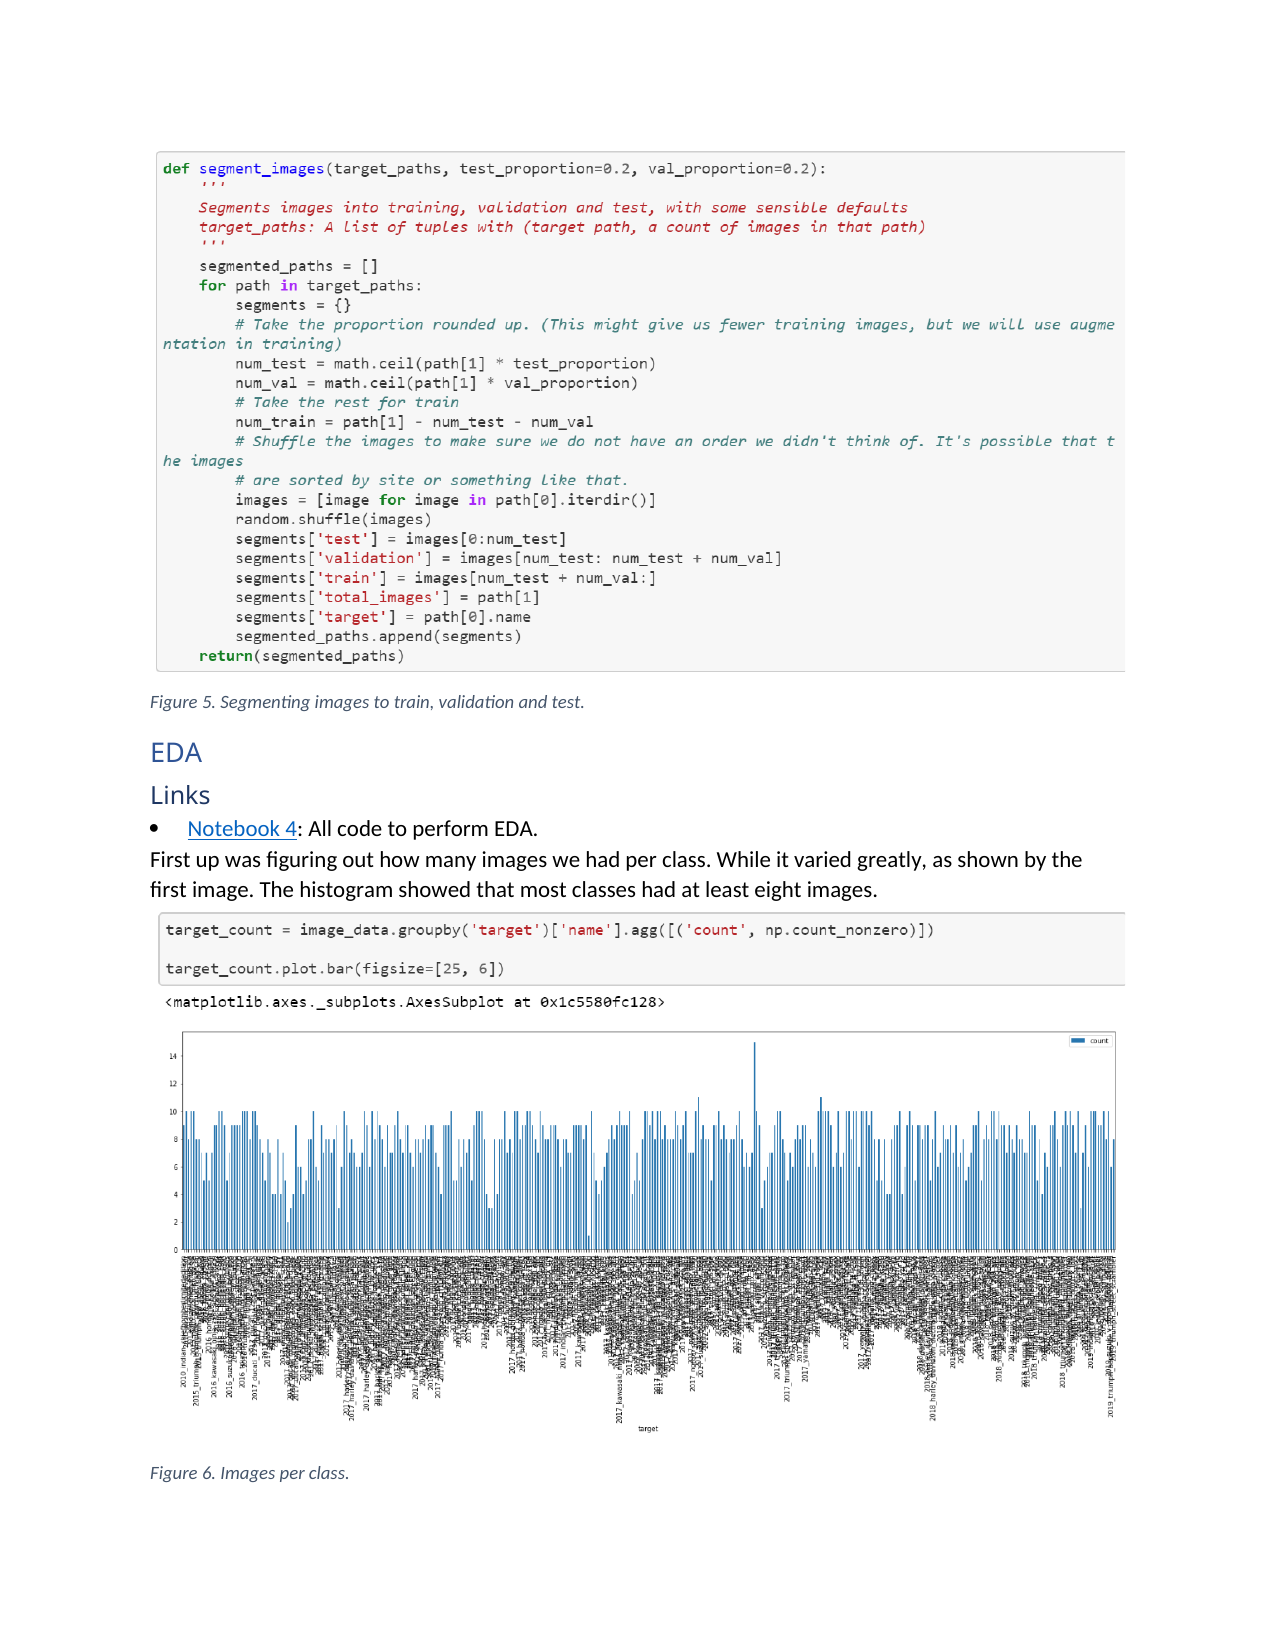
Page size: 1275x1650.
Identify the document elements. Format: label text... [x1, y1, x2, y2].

picture [150, 905, 1125, 1443]
picture [150, 150, 1125, 672]
subtitle EDA [150, 734, 1125, 771]
list First up was figuring out how many images we had per class. While it varied greatly, as shown by the first image. The histogram showed that most classes had at least eight images. [150, 845, 1125, 903]
subtitle Links [150, 778, 1125, 812]
text Figure 5. Segmenting images to train, validation and test. [150, 690, 1125, 713]
list Notebook 4: All code to perform EDA. [150, 814, 1125, 843]
text Figure 6. Images per class. [150, 1462, 1125, 1484]
